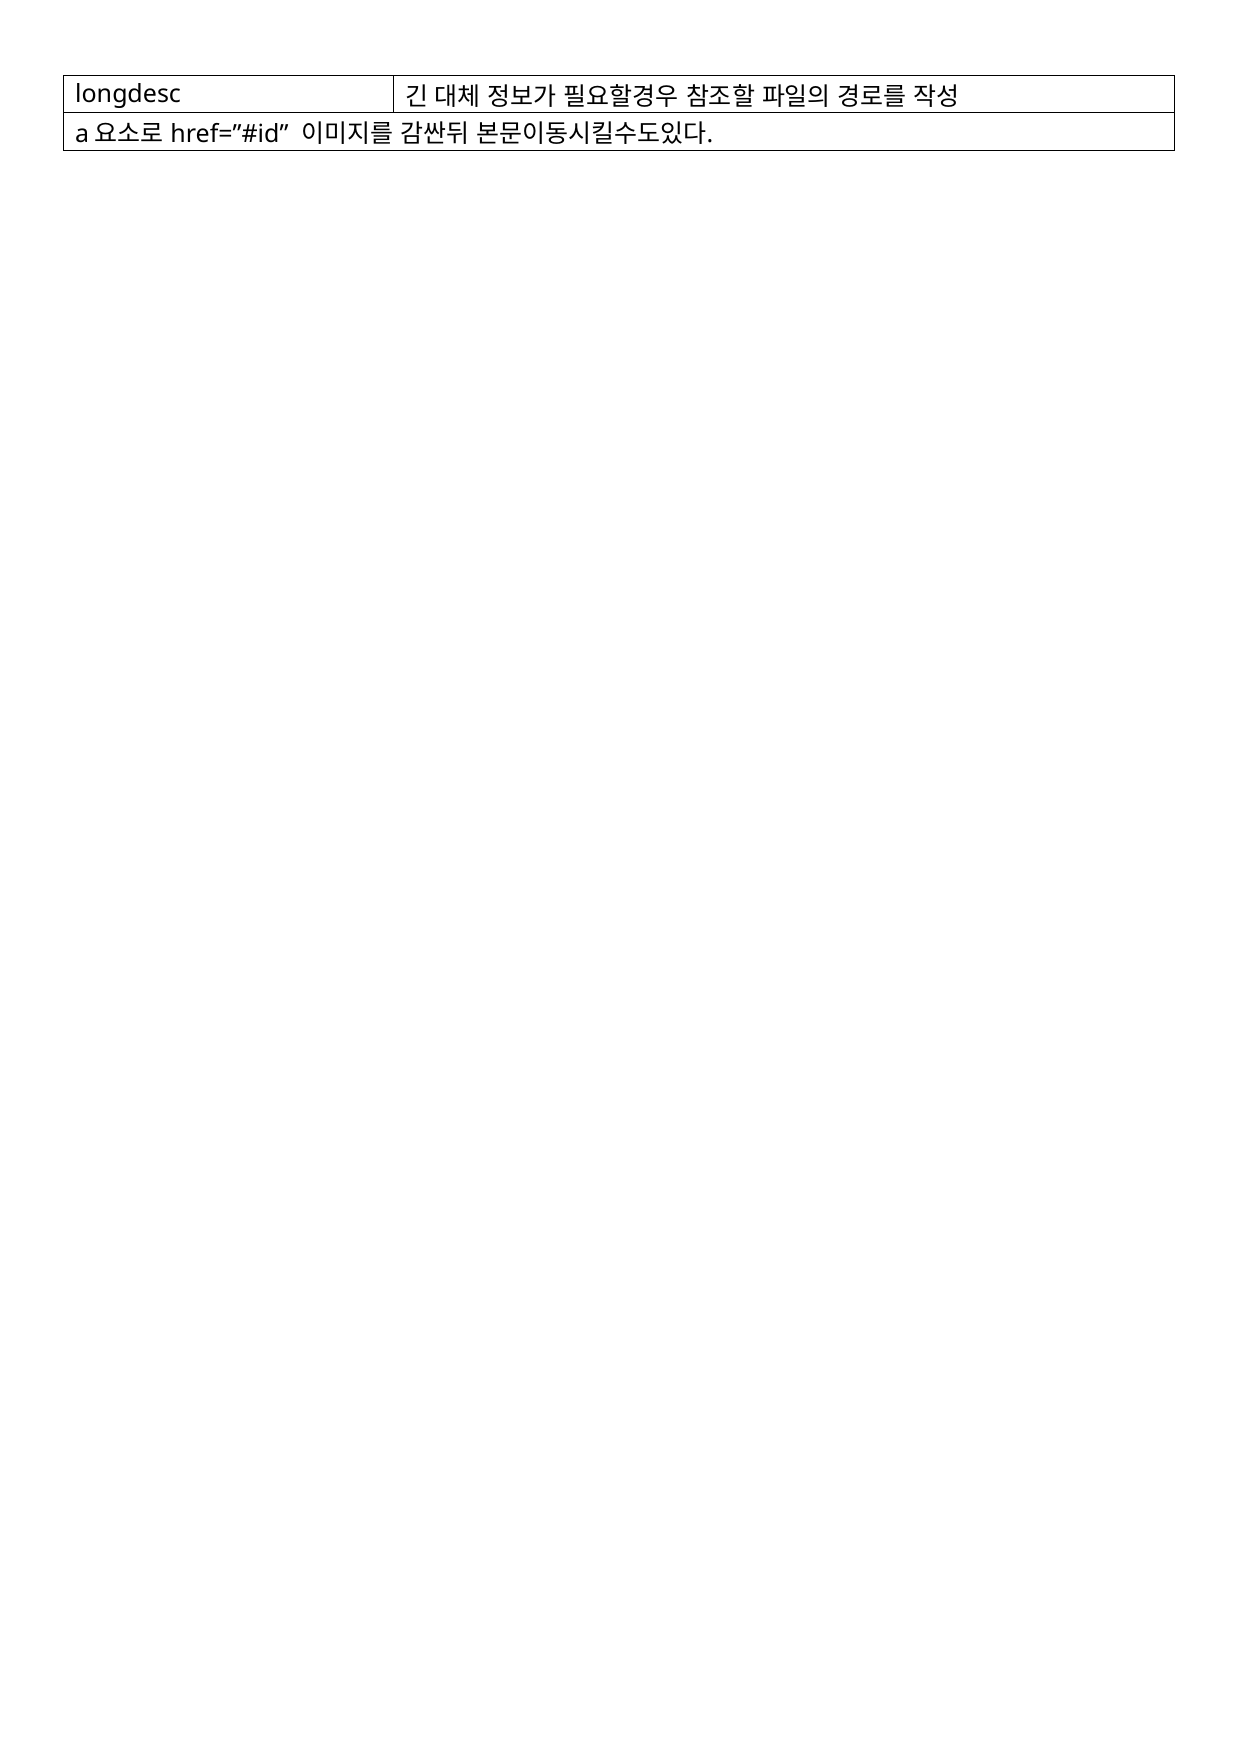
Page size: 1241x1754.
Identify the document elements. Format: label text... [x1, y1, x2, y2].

table_cell longdesc [64, 76, 393, 112]
table_cell a요소로 href=”#id” 이미지를 감싼뒤 본문이동시킬수도있다. [64, 113, 1174, 149]
table_cell 긴 대체 정보가 필요할경우 참조할 파일의 경로를 작성 [394, 76, 1174, 112]
